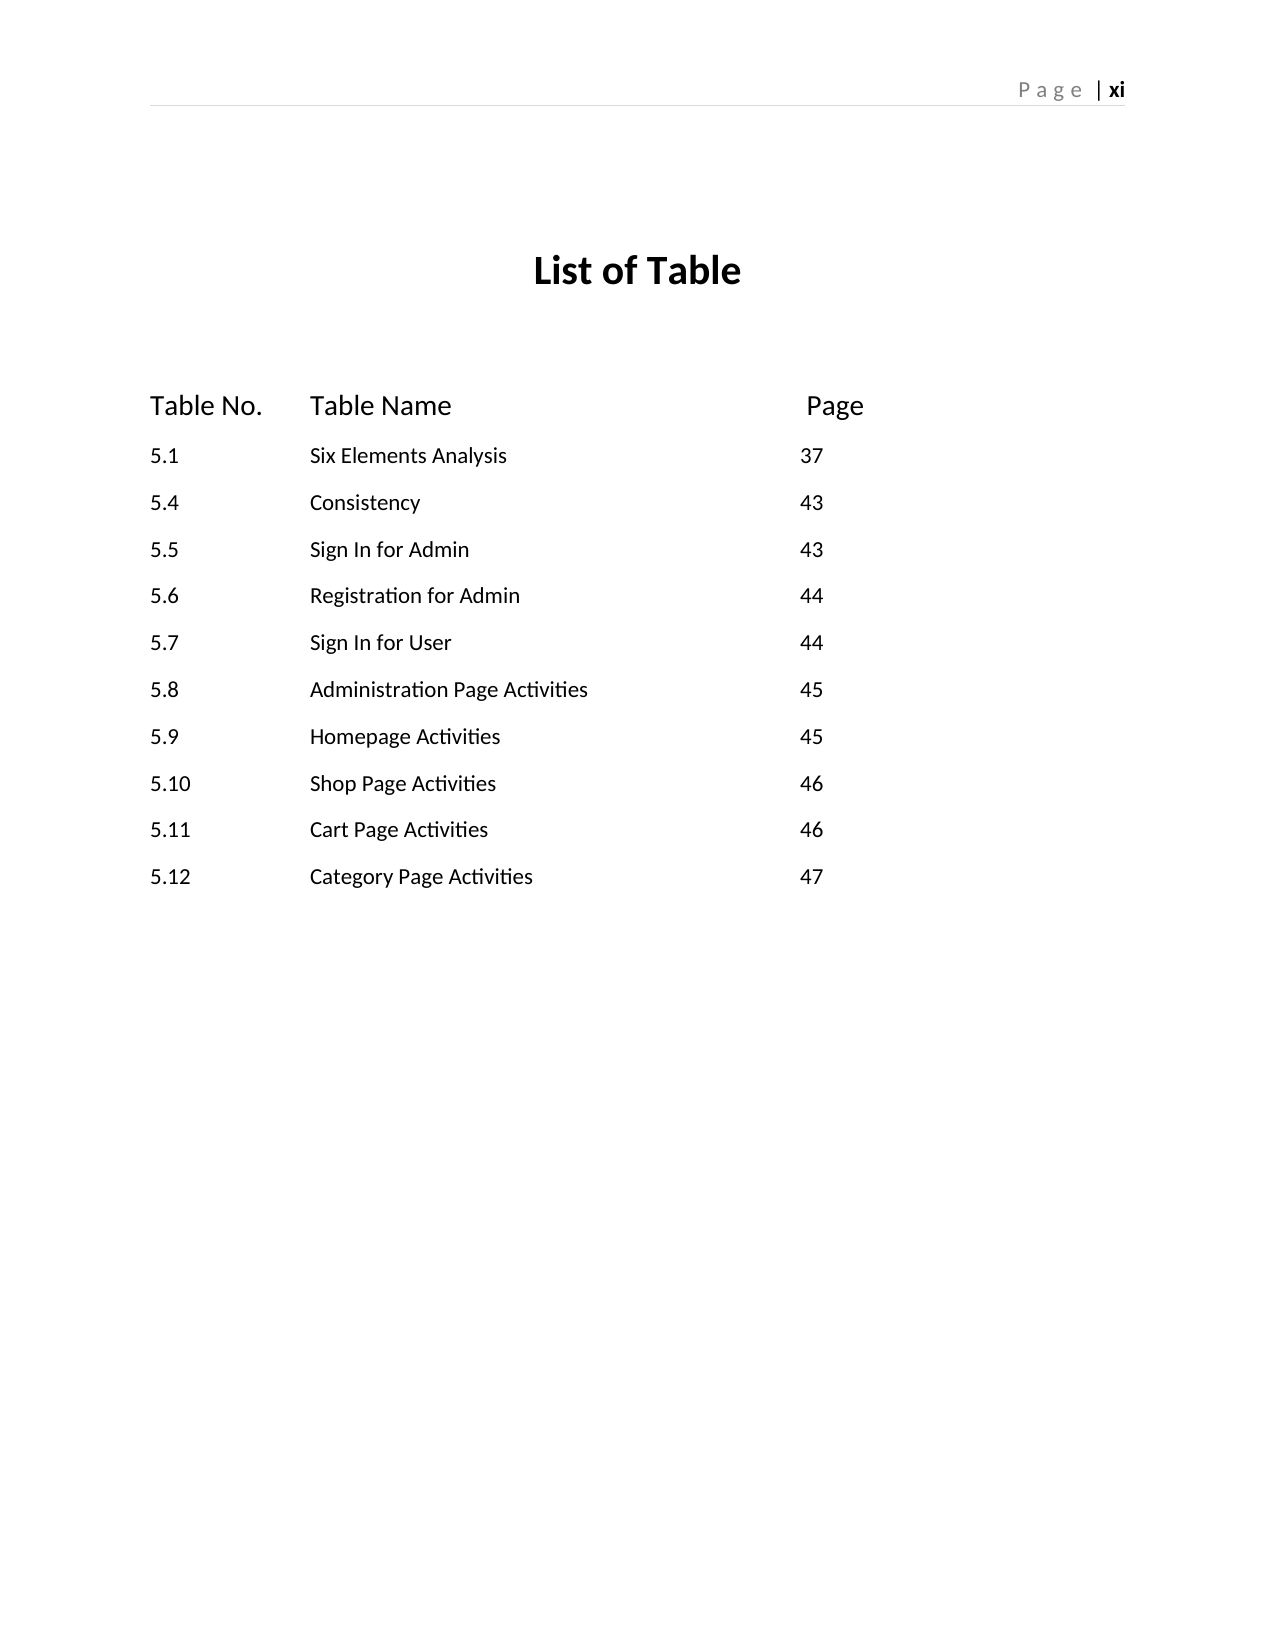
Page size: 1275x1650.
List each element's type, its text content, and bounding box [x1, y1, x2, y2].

table_cell Sign In for Admin [310, 535, 800, 582]
table_cell 37 [800, 441, 1125, 488]
table_cell Six Elements Analysis [310, 441, 800, 488]
table_cell Consistency [310, 488, 800, 535]
table_cell 47 [800, 862, 1125, 909]
table_cell 46 [800, 815, 1125, 862]
table_cell 5.4 [150, 488, 310, 535]
table_cell 5.9 [150, 722, 310, 769]
table_cell 5.10 [150, 769, 310, 815]
table_cell 43 [800, 488, 1125, 535]
table_cell 44 [800, 582, 1125, 628]
table_cell 5.12 [150, 862, 310, 909]
table_cell Shop Page Activities [310, 769, 800, 815]
table_cell 43 [800, 535, 1125, 582]
table_cell 45 [800, 722, 1125, 769]
table_cell 5.7 [150, 628, 310, 675]
table_header Table Name [310, 387, 800, 441]
table_cell 5.1 [150, 441, 310, 488]
table_cell 44 [800, 628, 1125, 675]
table_cell Registration for Admin [310, 582, 800, 628]
table_cell 5.5 [150, 535, 310, 582]
table_cell Cart Page Activities [310, 815, 800, 862]
table_cell 5.6 [150, 582, 310, 628]
table_header Page [800, 387, 1125, 441]
table_cell Homepage Activities [310, 722, 800, 769]
table_cell 45 [800, 675, 1125, 722]
table_cell Category Page Activities [310, 862, 800, 909]
table_cell 5.8 [150, 675, 310, 722]
table_cell 5.11 [150, 815, 310, 862]
table_cell Sign In for User [310, 628, 800, 675]
text List of Table [150, 244, 1125, 294]
table_cell Administration Page Activities [310, 675, 800, 722]
table_cell 46 [800, 769, 1125, 815]
table_header Table No. [150, 387, 310, 441]
